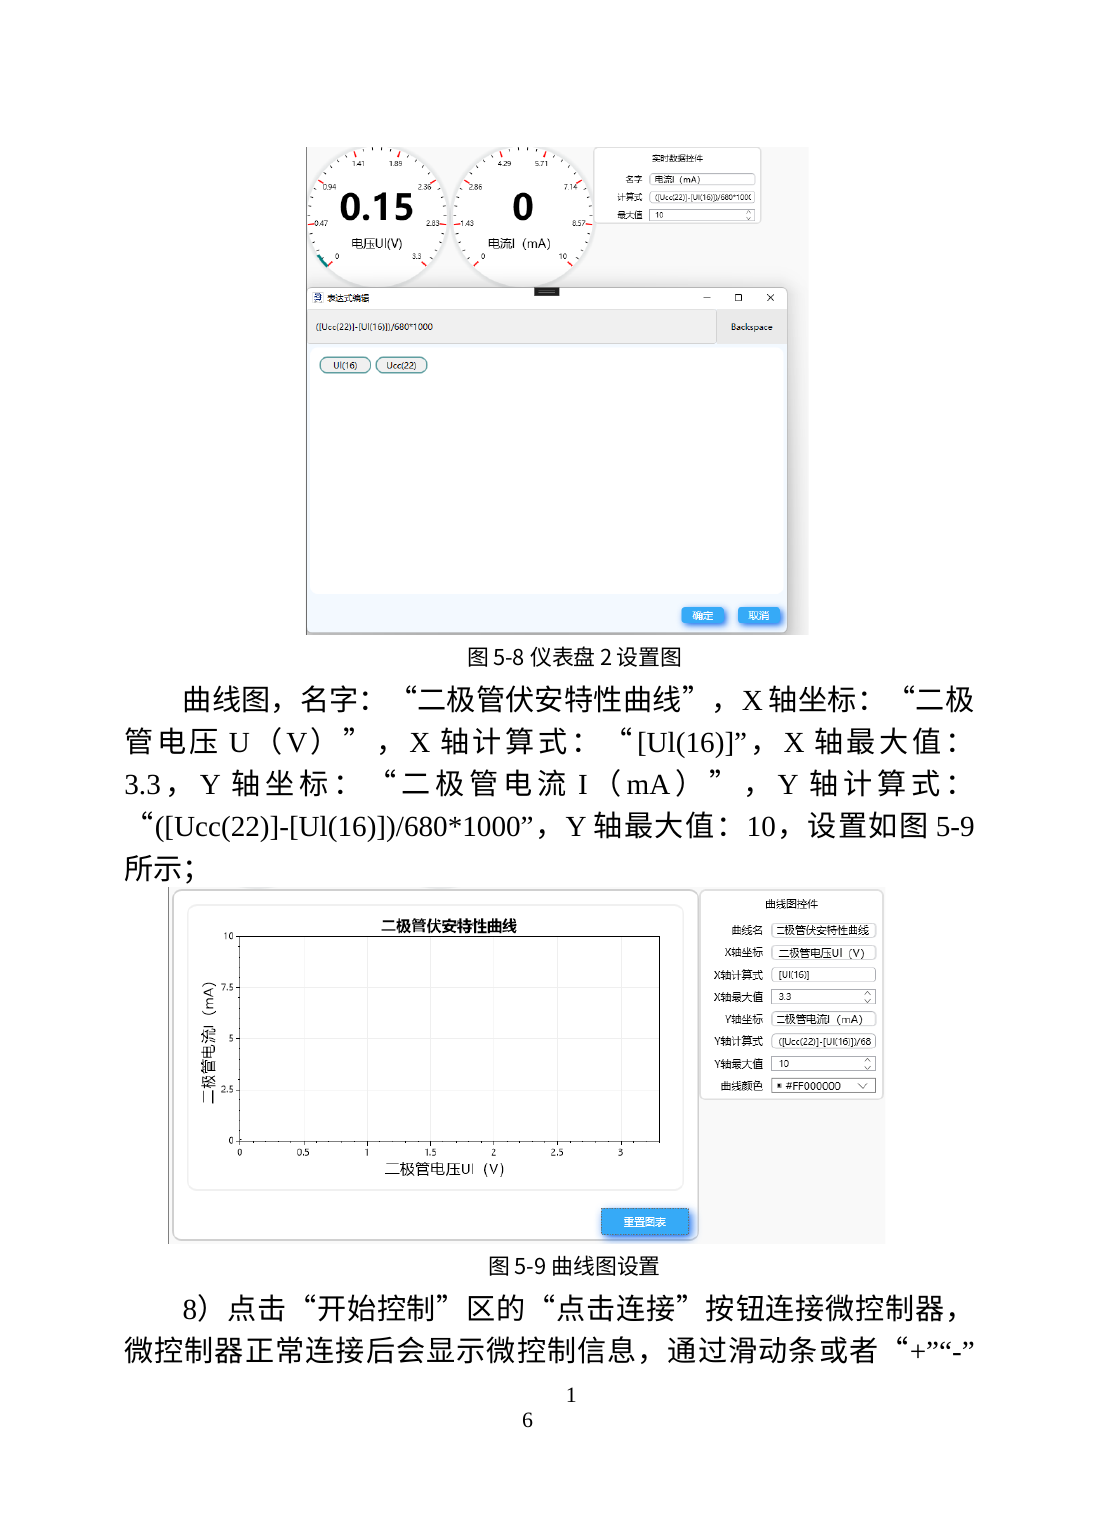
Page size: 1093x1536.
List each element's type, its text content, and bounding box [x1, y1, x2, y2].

subtitle 图5-8 仪表盘2设置图 [124, 639, 974, 671]
picture [167, 887, 886, 1244]
text 曲线图，名字：“二极管伏安特性曲线”，X轴坐标：“二极管电压U（V）”，X轴计算式：“[Ul(16)]”，X轴最大值：3.3，Y轴坐标：“二极管电流I（mA）”，Y轴计算式：“([Ucc(22)]-[Ul(16)])/680*1000”，Y轴最大值：10，设置如图5-9所示； [124, 676, 974, 888]
picture [305, 147, 809, 635]
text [124, 1286, 974, 1370]
subtitle 图5-9 曲线图设置 [124, 1249, 974, 1281]
